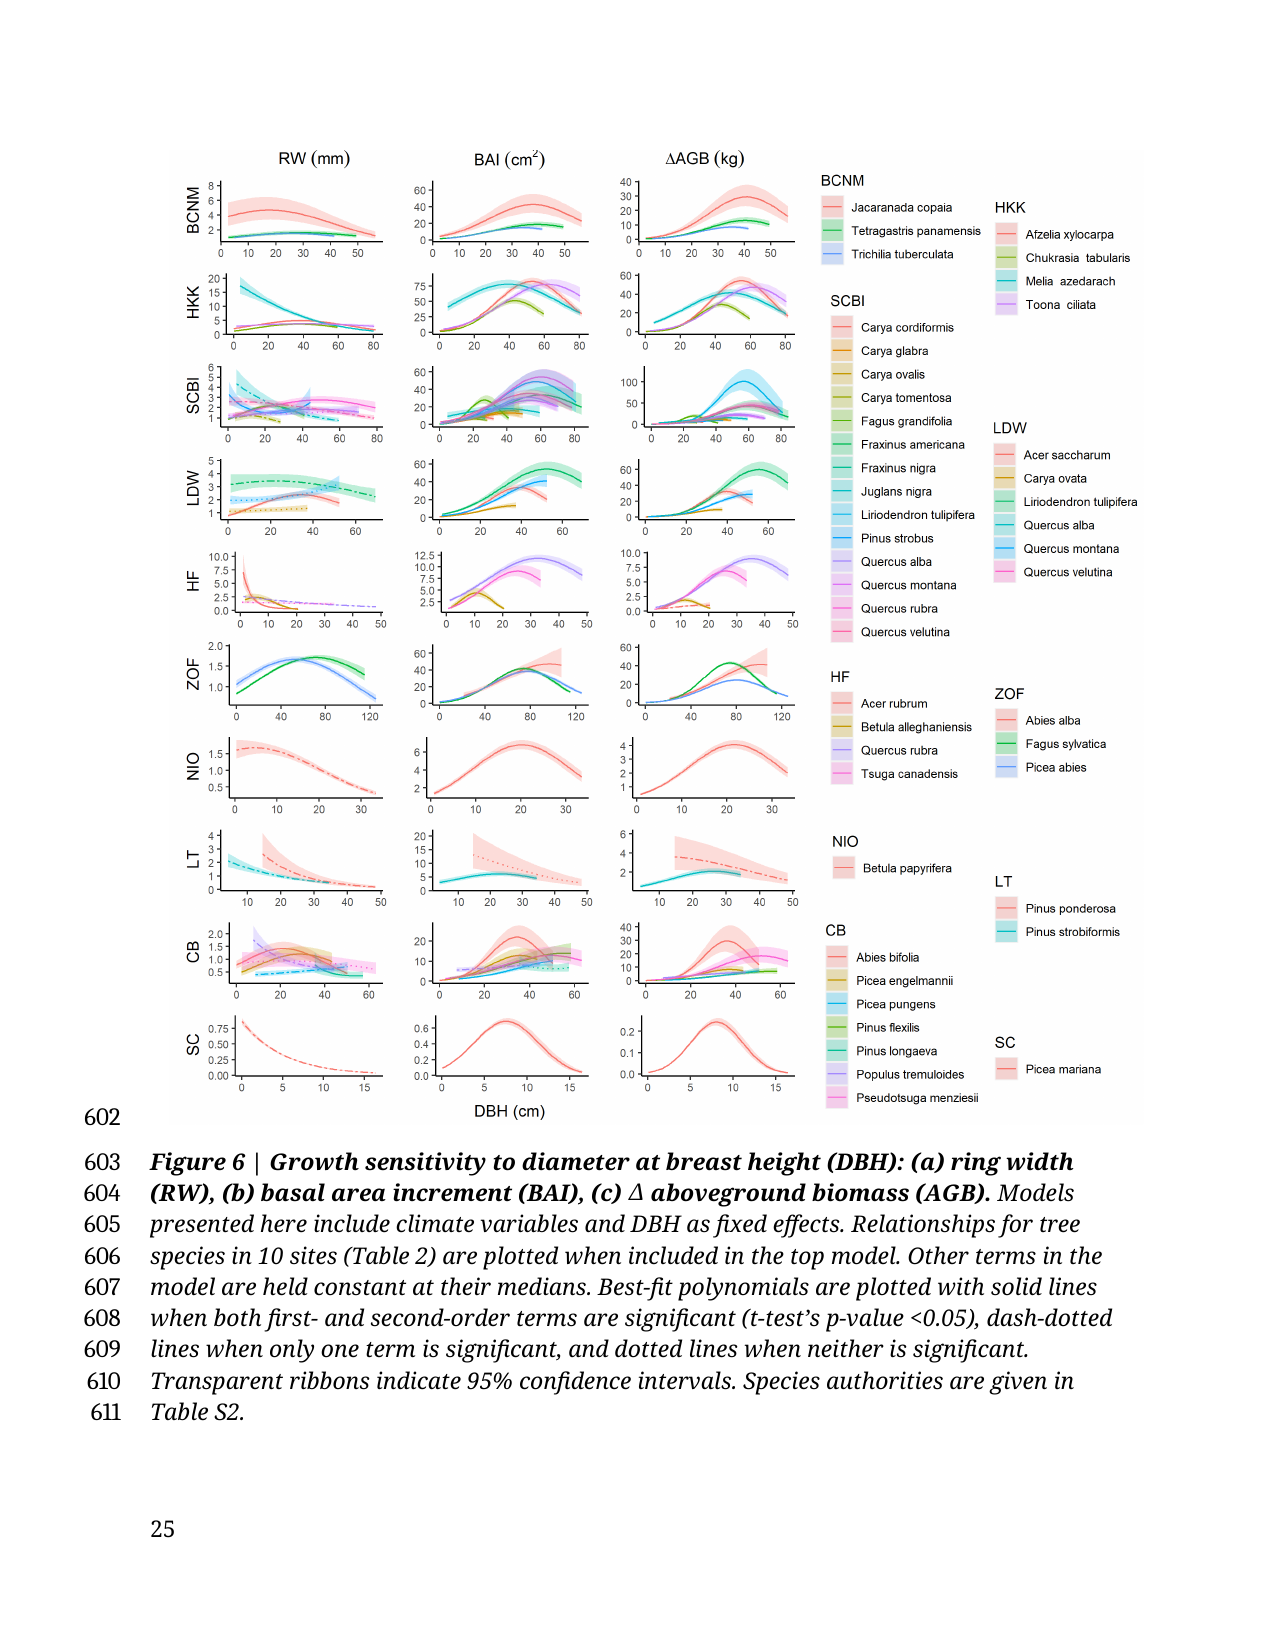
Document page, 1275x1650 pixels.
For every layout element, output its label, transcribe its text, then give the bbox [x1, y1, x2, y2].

picture [168, 150, 1144, 1125]
text Figure 6 | Growth sensitivity to diameter at breast height (DBH): (a) ring width (RW), (b) basal area increment (BAI), (c) aboveground biomass (AGB). Models presented here include climate variables and DBH as fixed effects. Relationships for tree species in 10 sites (Table 2) are plotted when included in the top model. Other terms in the model are held constant at their medians. Best-fit polynomials are plotted with solid lines when both first- and second-order terms are significant (t-test’s p-value <0.05), dash-dotted lines when only one term is significant, and dotted lines when neither is significant. Transparent ribbons indicate 95% confidence intervals. Species authorities are given in Table S2. [150, 1146, 1125, 1427]
